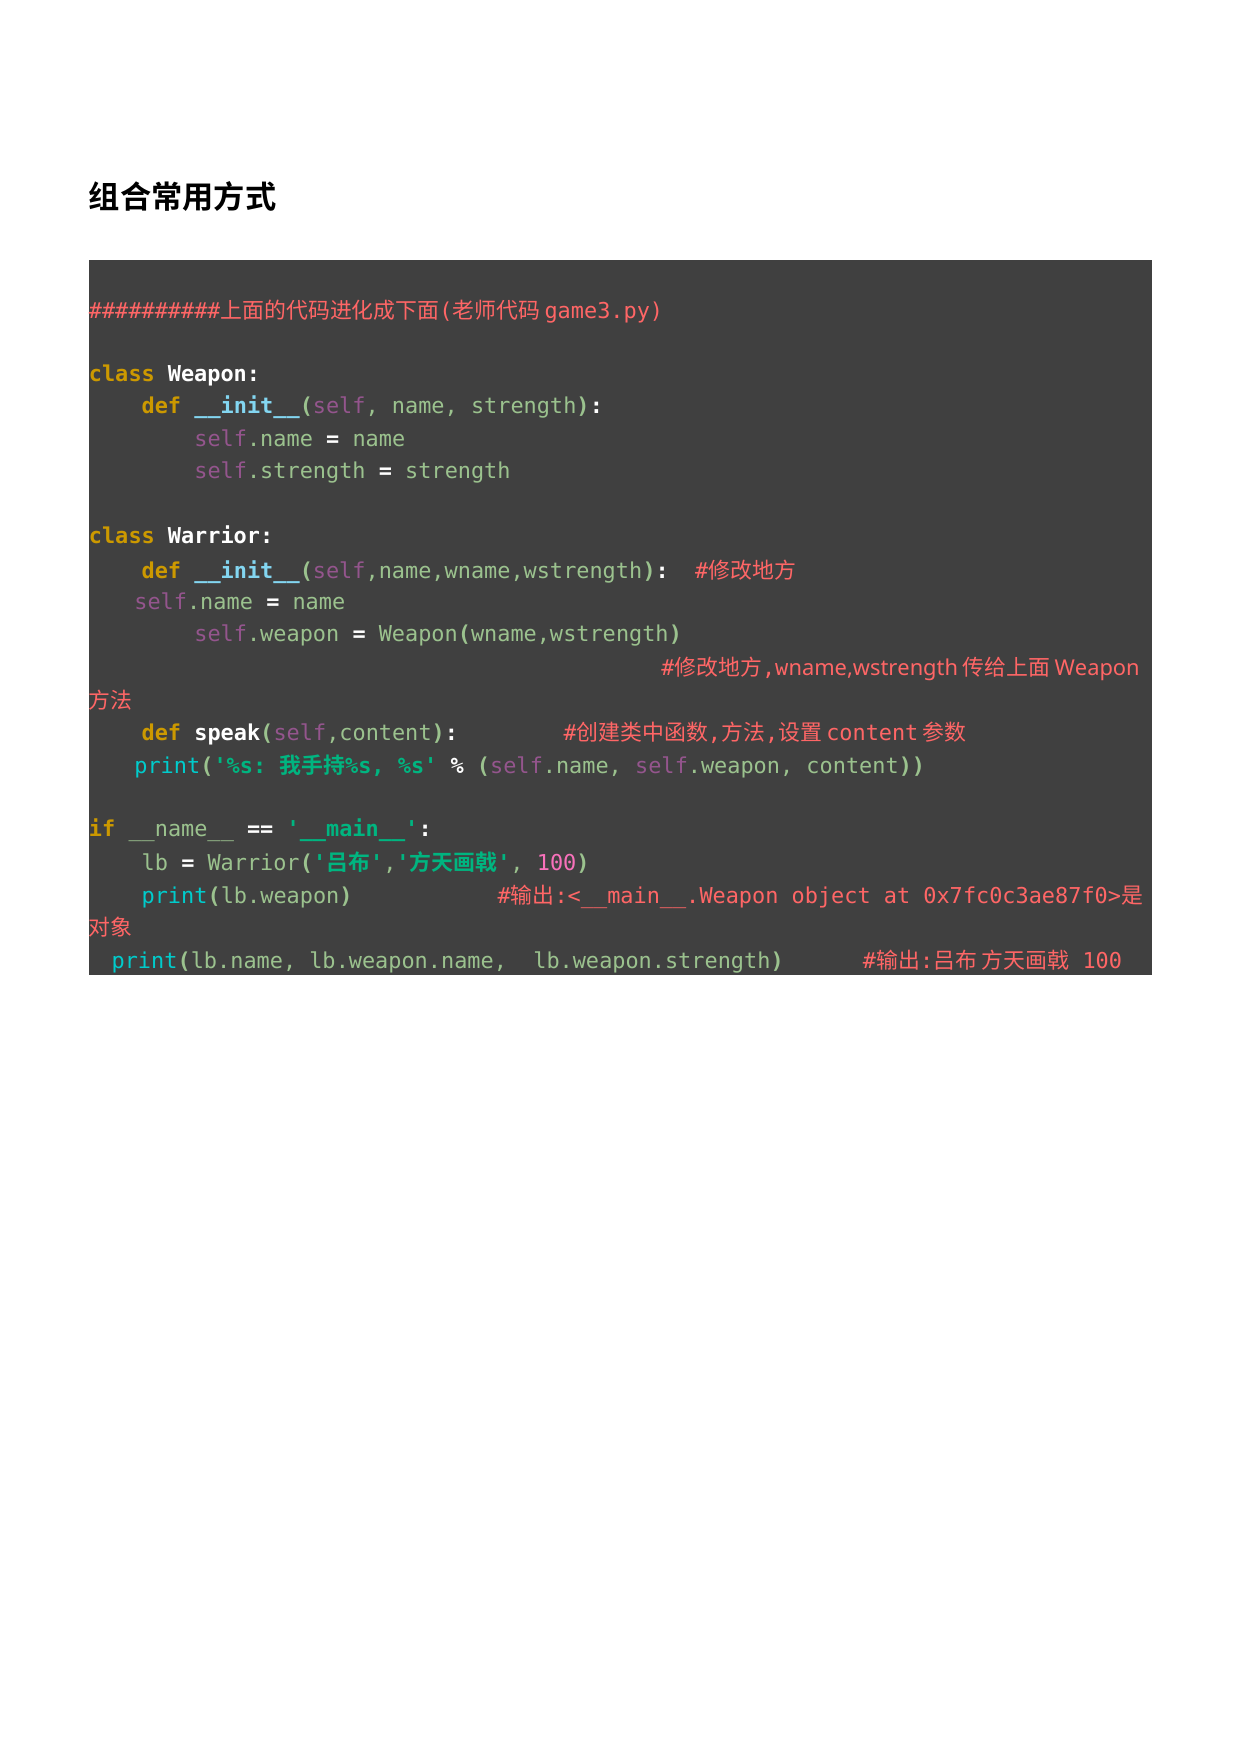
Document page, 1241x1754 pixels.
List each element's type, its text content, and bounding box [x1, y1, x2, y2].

text #修改地方,wname,wstrength传给上面Weapon方法 def speak(self,content): #创建类中函数,方法,设置content参数 print('%s: 我手持%s, %s' % (self.name, self.weapon, content)) if __name__ == '__main__': lb = Warrior('吕布','方天画戟', 100) print(lb.weapon) #输出:<__main__.Weapon object at 0x7fc0c3ae87f0>是对象 print(lb.name, lb.weapon.name, lb.weapon.strength) #输出:吕布 方天画戟 100 [89, 650, 1152, 975]
subtitle 组合常用方式 [89, 162, 1152, 227]
text ##########上面的代码进化成下面(老师代码game3.py) class Weapon: def __init__(self, name, strength): self.name = name self.strength = strength class Warrior: def __init__(self,name,wname,wstrength): #修改地方 self.name = name self.weapon = Weapon(wname,wstrength) [89, 260, 1152, 650]
